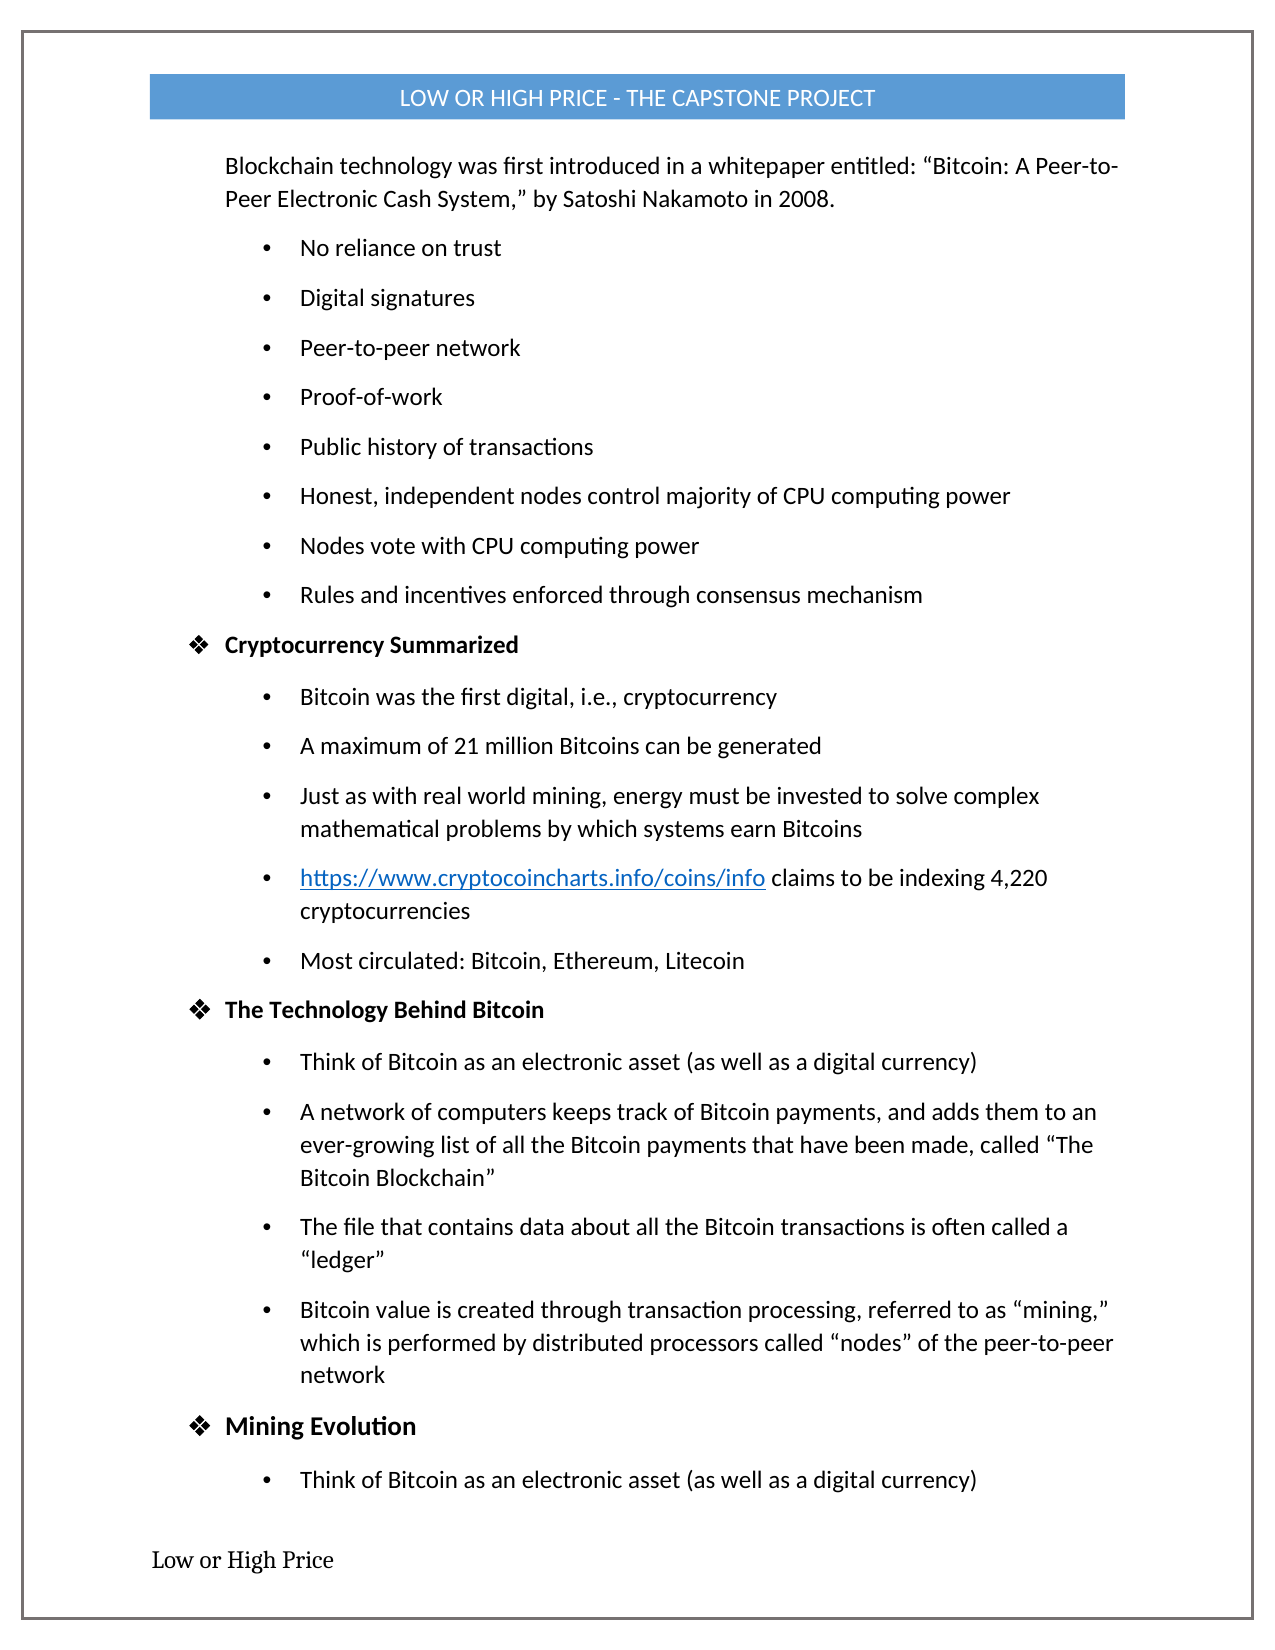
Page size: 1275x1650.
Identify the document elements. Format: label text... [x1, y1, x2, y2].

list Cryptocurrency Summarized [187, 629, 1125, 660]
list Nodes vote with CPU computing power [262, 530, 1125, 561]
text Blockchain technology was first introduced in a whitepaper entitled: “Bitcoin: A Peer-to-Peer Electronic Cash System,” by Satoshi Nakamoto in 2008. [225, 150, 1125, 213]
list The file that contains data about all the Bitcoin transactions is often called a “ledger” [262, 1211, 1125, 1275]
list Mining Evolution [187, 1409, 1125, 1442]
list Digital signatures [262, 282, 1125, 313]
list The Technology Behind Bitcoin [187, 994, 1125, 1025]
list Peer-to-peer network [262, 332, 1125, 362]
list Public history of transactions [262, 431, 1125, 461]
list A maximum of 21 million Bitcoins can be generated [262, 730, 1125, 761]
list Bitcoin was the first digital, i.e., cryptocurrency [262, 681, 1125, 711]
list Rules and incentives enforced through consensus mechanism [262, 579, 1125, 610]
list https://www.cryptocoincharts.info/coins/info claims to be indexing 4,220 cryptocurrencies [262, 862, 1125, 926]
list Just as with real world mining, energy must be invested to solve complex mathematical problems by which systems earn Bitcoins [262, 780, 1125, 843]
list Think of Bitcoin as an electronic asset (as well as a digital currency) [262, 1046, 1125, 1077]
list Honest, independent nodes control majority of CPU computing power [262, 480, 1125, 511]
list Think of Bitcoin as an electronic asset (as well as a digital currency) [262, 1464, 1125, 1494]
list Proof-of-work [262, 381, 1125, 412]
list Most circulated: Bitcoin, Ethereum, Litecoin [262, 945, 1125, 976]
list No reliance on trust [262, 232, 1125, 263]
